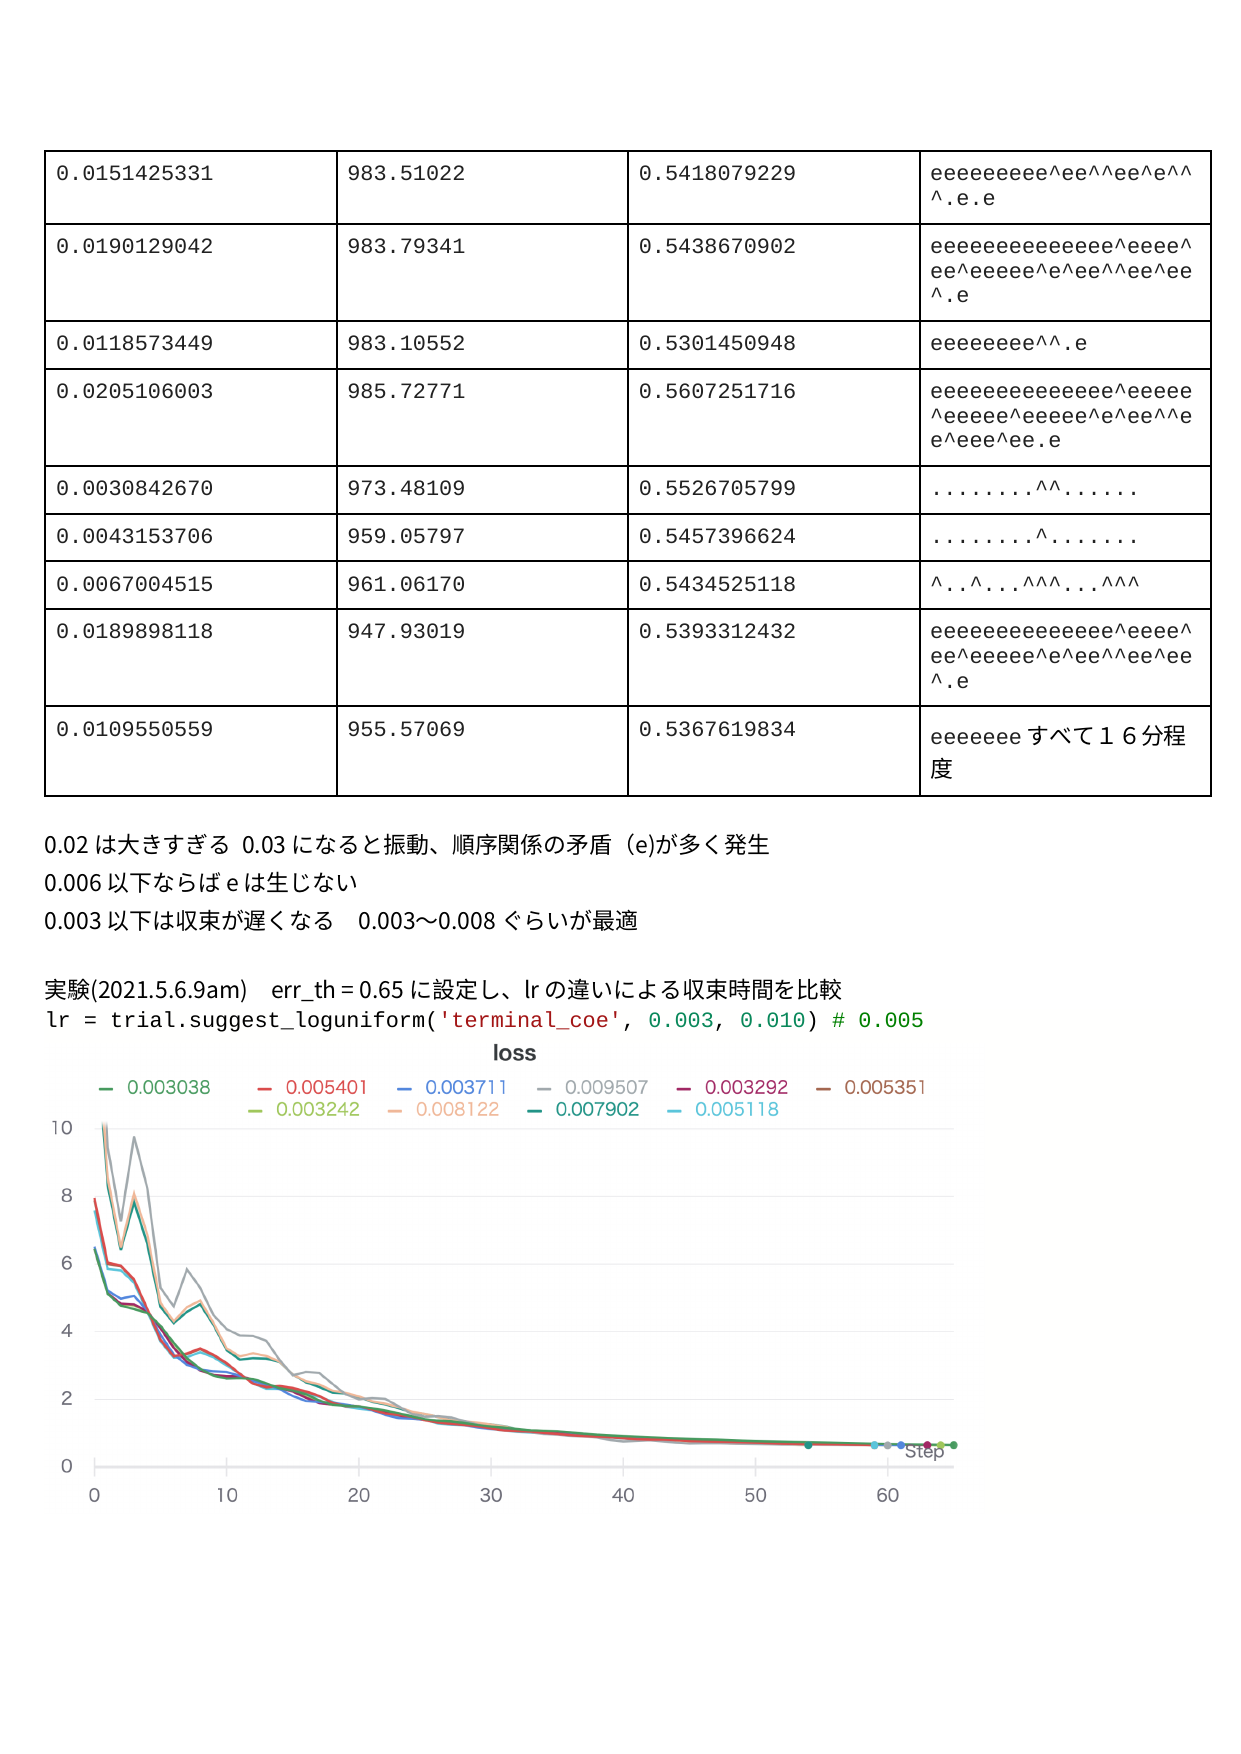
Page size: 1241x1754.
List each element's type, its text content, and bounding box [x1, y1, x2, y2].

table_cell 0.0190129042 [46, 225, 336, 320]
table_cell 983.79341 [338, 225, 627, 320]
table_cell 973.48109 [338, 467, 627, 512]
text 実験(2021.5.6.9am) err_th = 0.65 に設定し、lr の違いによる収束時間を比較 [44, 971, 1210, 1005]
table_cell 0.5607251716 [629, 370, 919, 465]
table_cell eeeeeeeeeeeeee^eeee^ee^eeeee^e^ee^^ee^ee^.e [921, 225, 1210, 320]
table_cell eeeeeeeee^ee^^ee^e^^^.e.e [921, 152, 1210, 222]
table_cell 0.0205106003 [46, 370, 336, 465]
table_cell 0.0189898118 [46, 610, 336, 705]
table_cell 947.93019 [338, 610, 627, 705]
table_cell 985.72771 [338, 370, 627, 465]
text lr = trial.suggest_loguniform('terminal_coe', 0.003, 0.010) # 0.005 [44, 1009, 1210, 1034]
table_cell eeeeeeeeeeeeee^eeeee^eeeee^eeeee^e^ee^^ee^eee^ee.e [921, 370, 1210, 465]
table_cell 0.5418079229 [629, 152, 919, 222]
table_cell eeeeeeeeeeeeee^eeee^ee^eeeee^e^ee^^ee^ee^.e [921, 610, 1210, 705]
table_cell 0.5393312432 [629, 610, 919, 705]
table_cell 0.0109550559 [46, 707, 336, 794]
text 0.02 は大きすぎる 0.03 になると振動、順序関係の矛盾（e)が多く発生 [44, 827, 1210, 860]
table_cell 0.5301450948 [629, 322, 919, 367]
table_cell 959.05797 [338, 515, 627, 560]
picture [44, 1043, 985, 1514]
table_cell 0.5367619834 [629, 707, 919, 794]
table_cell 0.0118573449 [46, 322, 336, 367]
table_cell 0.0043153706 [46, 515, 336, 560]
table_cell 955.57069 [338, 707, 627, 794]
table_cell 0.0030842670 [46, 467, 336, 512]
table_cell 983.51022 [338, 152, 627, 222]
table_cell 0.5526705799 [629, 467, 919, 512]
table_cell ^..^...^^^...^^^ [921, 562, 1210, 608]
table_cell 0.5457396624 [629, 515, 919, 560]
table_cell 983.10552 [338, 322, 627, 367]
text 0.006 以下ならばeは生じない [44, 865, 1210, 898]
table_cell 0.5438670902 [629, 225, 919, 320]
table_cell 0.5434525118 [629, 562, 919, 608]
table_cell 961.06170 [338, 562, 627, 608]
table_cell ........^....... [921, 515, 1210, 560]
text 0.003以下は収束が遅くなる 0.003〜0.008 ぐらいが最適 [44, 903, 1210, 936]
table_cell eeeeeeee^^.e [921, 322, 1210, 367]
table_cell eeeeeeeすべて１６分程度 [921, 707, 1210, 794]
table_cell ........^^...... [921, 467, 1210, 512]
table_cell 0.0067004515 [46, 562, 336, 608]
table_cell 0.0151425331 [46, 152, 336, 222]
